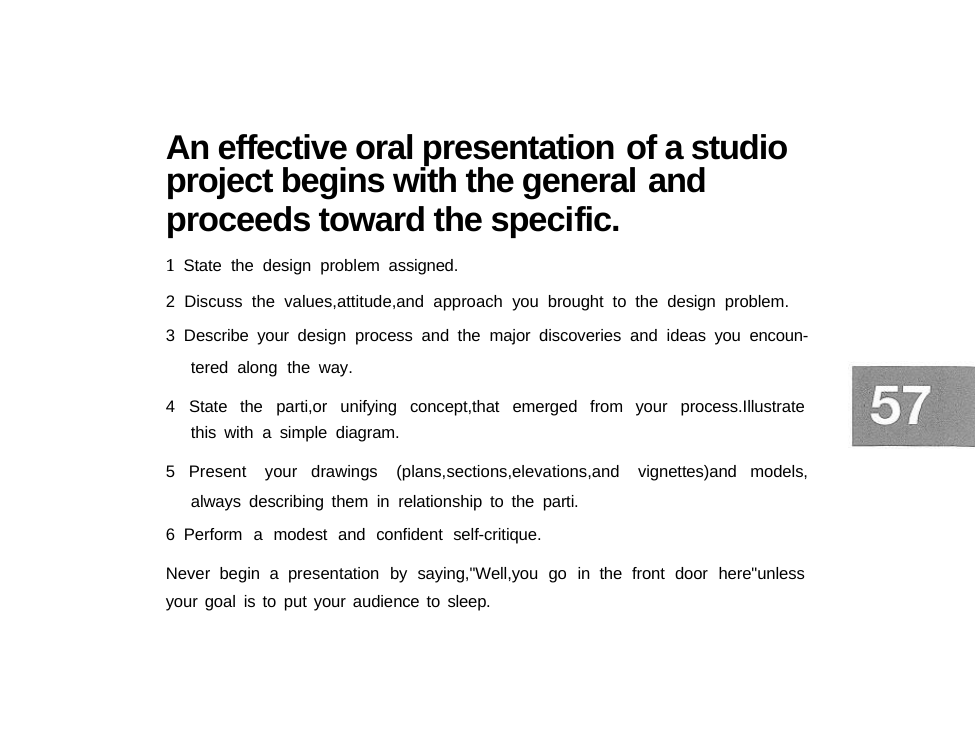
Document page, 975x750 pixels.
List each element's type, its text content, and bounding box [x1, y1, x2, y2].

text tered along the way. [191, 358, 975, 381]
text 3 Describe your design process and the major discoveries and ideas you encoun- [166, 326, 975, 348]
text 2 Discuss the values,attitude,and approach you brought to the design problem. [166, 293, 975, 326]
text An effective oral presentation of a studio [166, 127, 975, 167]
text always describing them in relationship to the parti. [191, 493, 975, 525]
picture [847, 361, 975, 449]
text proceeds toward the specific. [166, 198, 975, 246]
text 1 State the design problem assigned. [166, 256, 975, 278]
text 6 Perform a modest and confident self-critique. [166, 525, 975, 547]
text project begins with the general and [166, 167, 975, 198]
text 5 Present your drawings (plans,sections,elevations,and vignettes)and models, [166, 462, 975, 485]
text 4 State the parti,or unifying concept,that emerged from your process.Illustrate [166, 397, 847, 422]
text Never begin a presentation by saying,"Well,you go in the front door here"unless [166, 565, 975, 592]
text your goal is to put your audience to sleep. [166, 592, 975, 615]
text this with a simple diagram. [191, 422, 847, 445]
